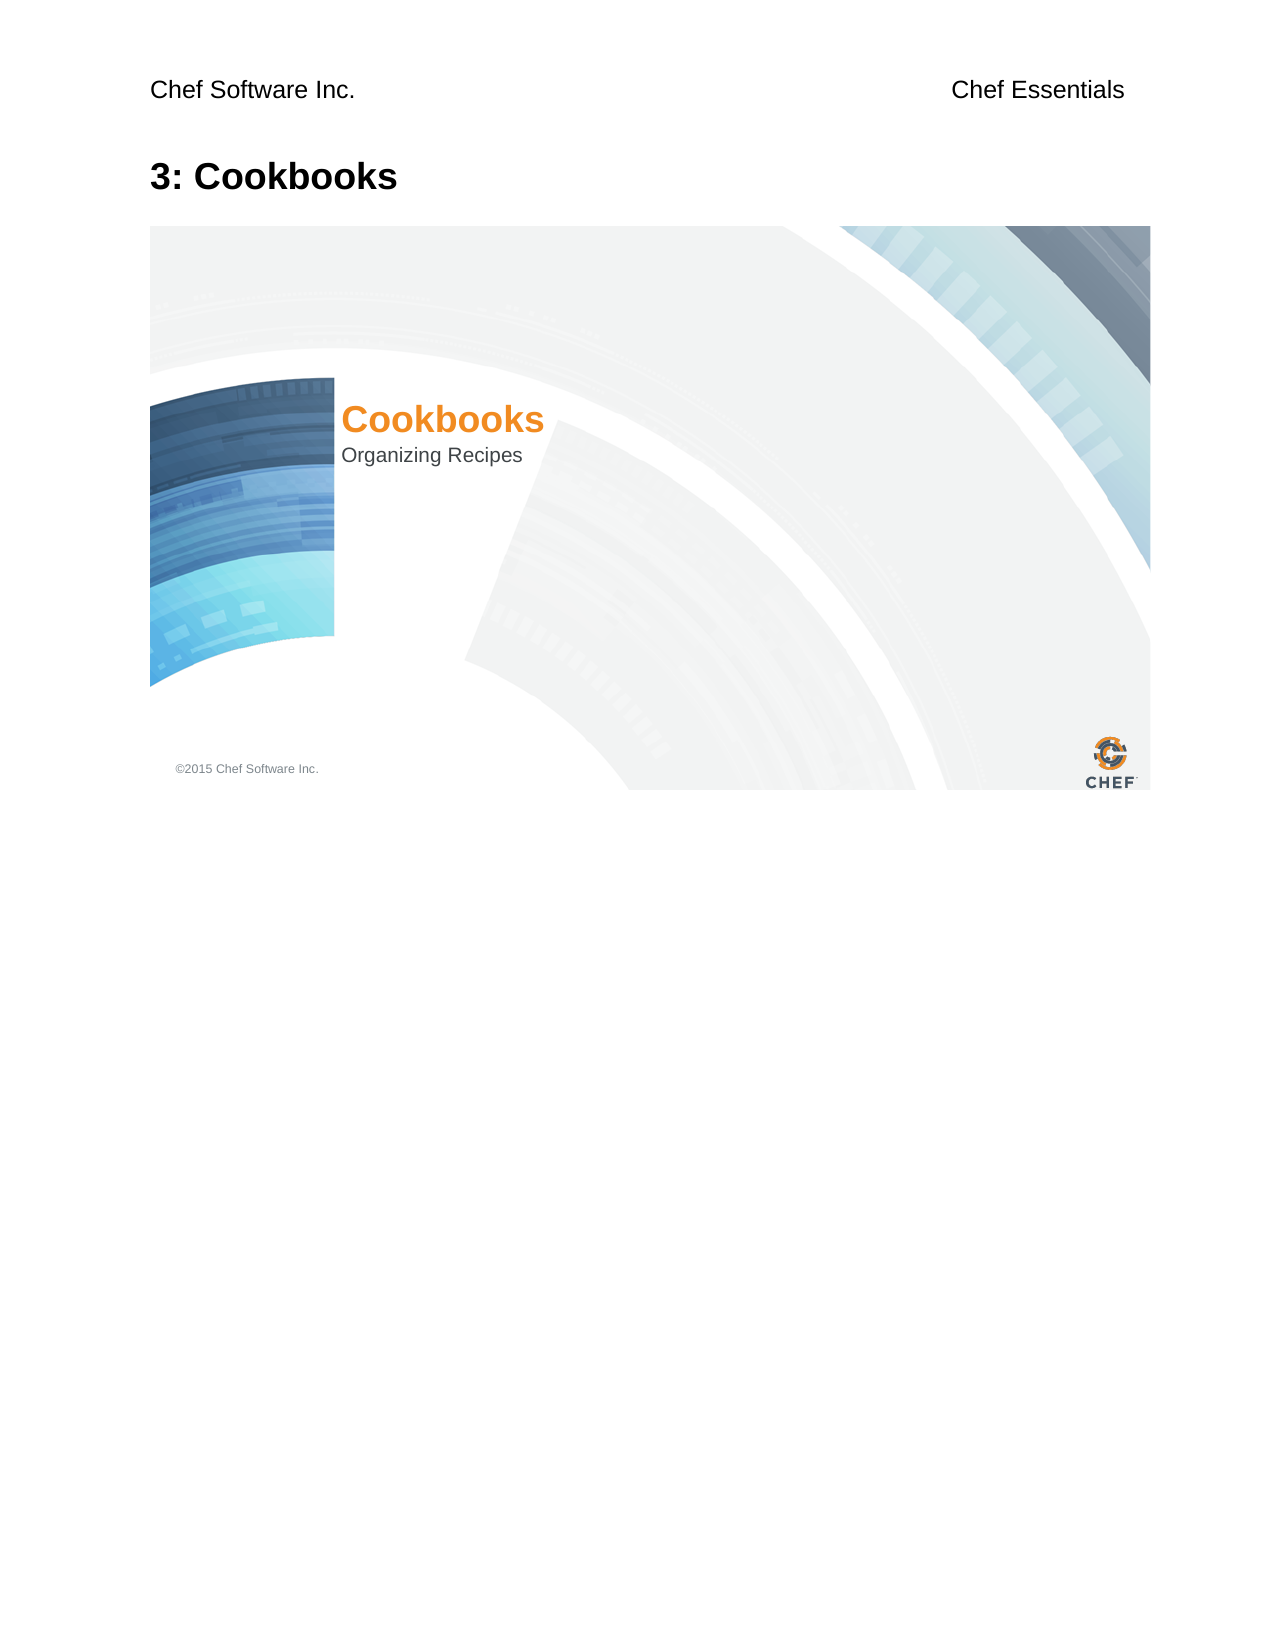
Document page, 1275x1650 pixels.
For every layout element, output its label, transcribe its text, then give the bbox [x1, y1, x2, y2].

subtitle 3: Cookbooks [150, 154, 1125, 197]
